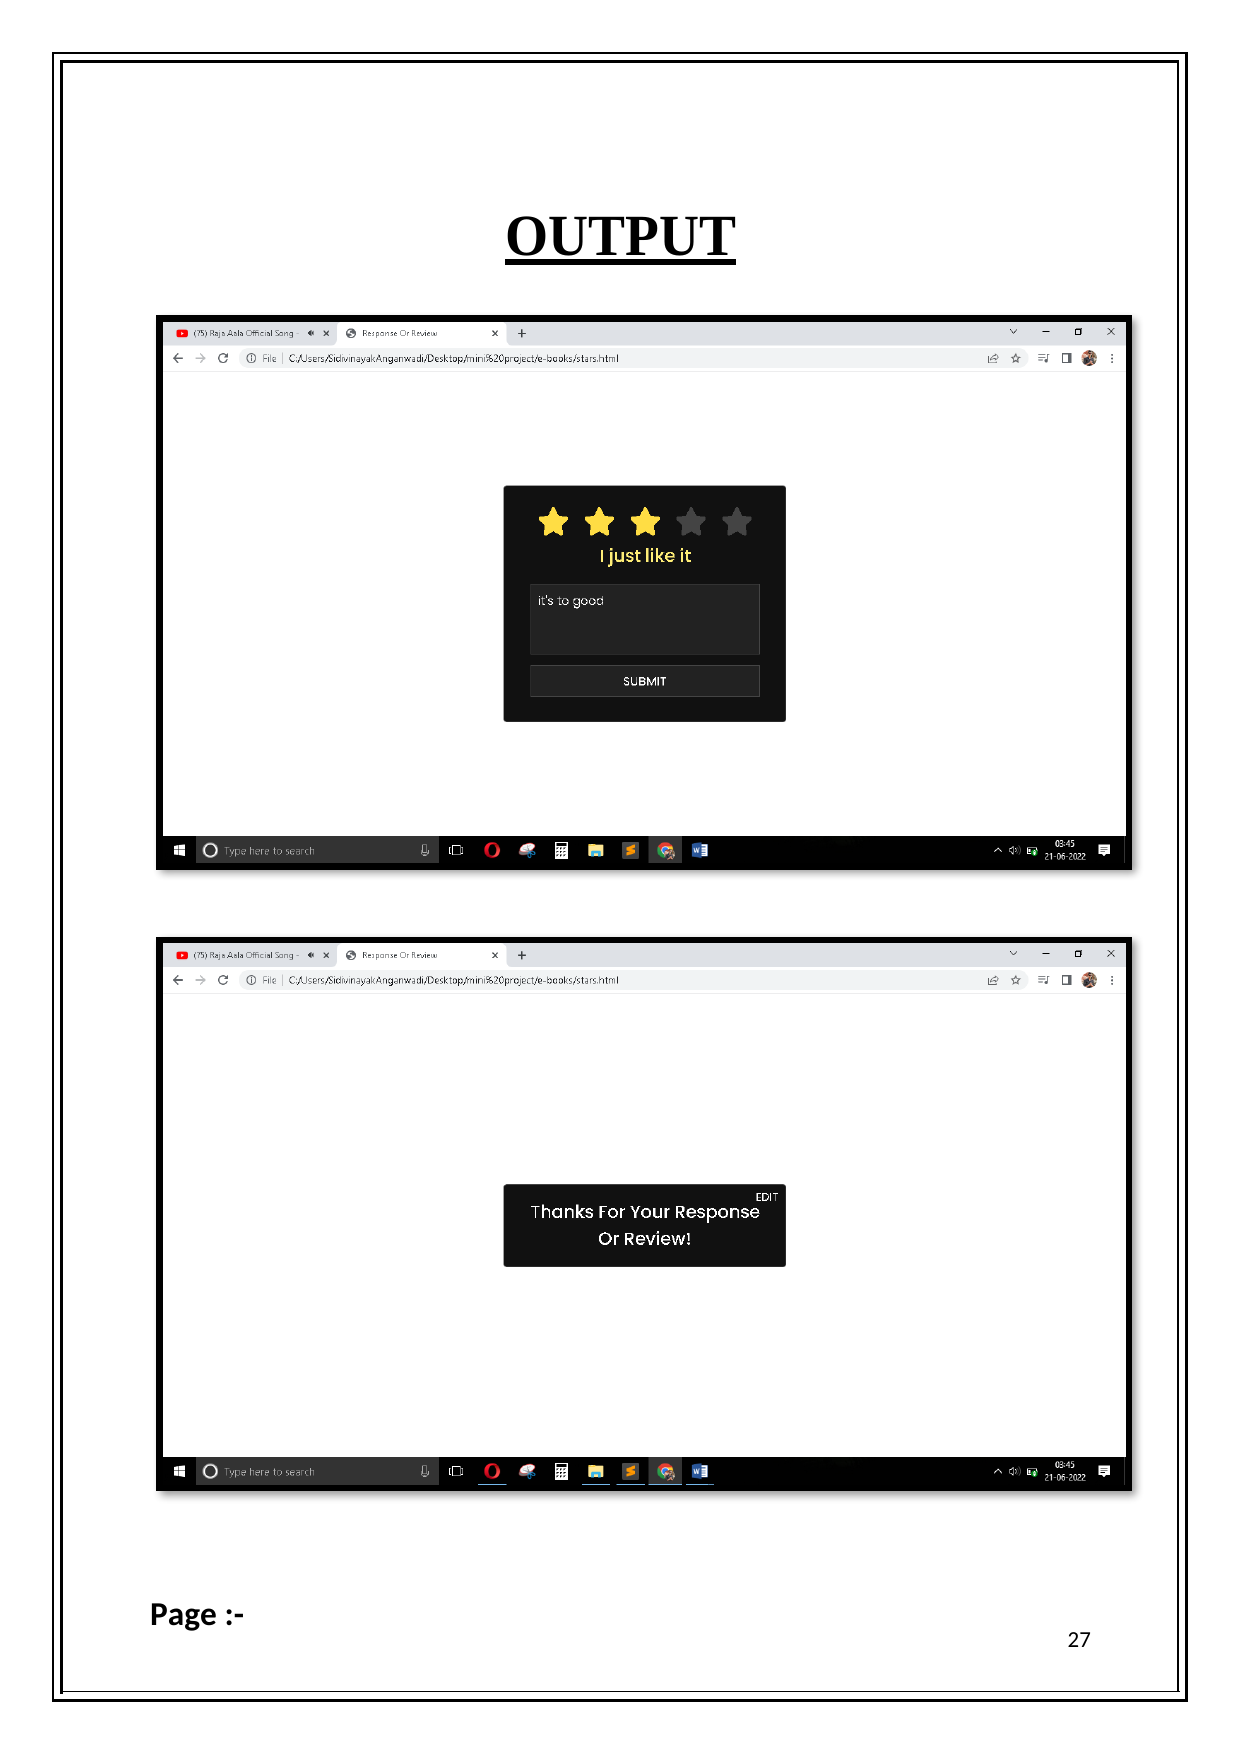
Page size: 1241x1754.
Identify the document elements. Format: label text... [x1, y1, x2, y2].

text OUTPUT [314, 201, 927, 268]
picture [163, 943, 1126, 1485]
picture [163, 322, 1126, 863]
subtitle Page :- [150, 1593, 1103, 1634]
